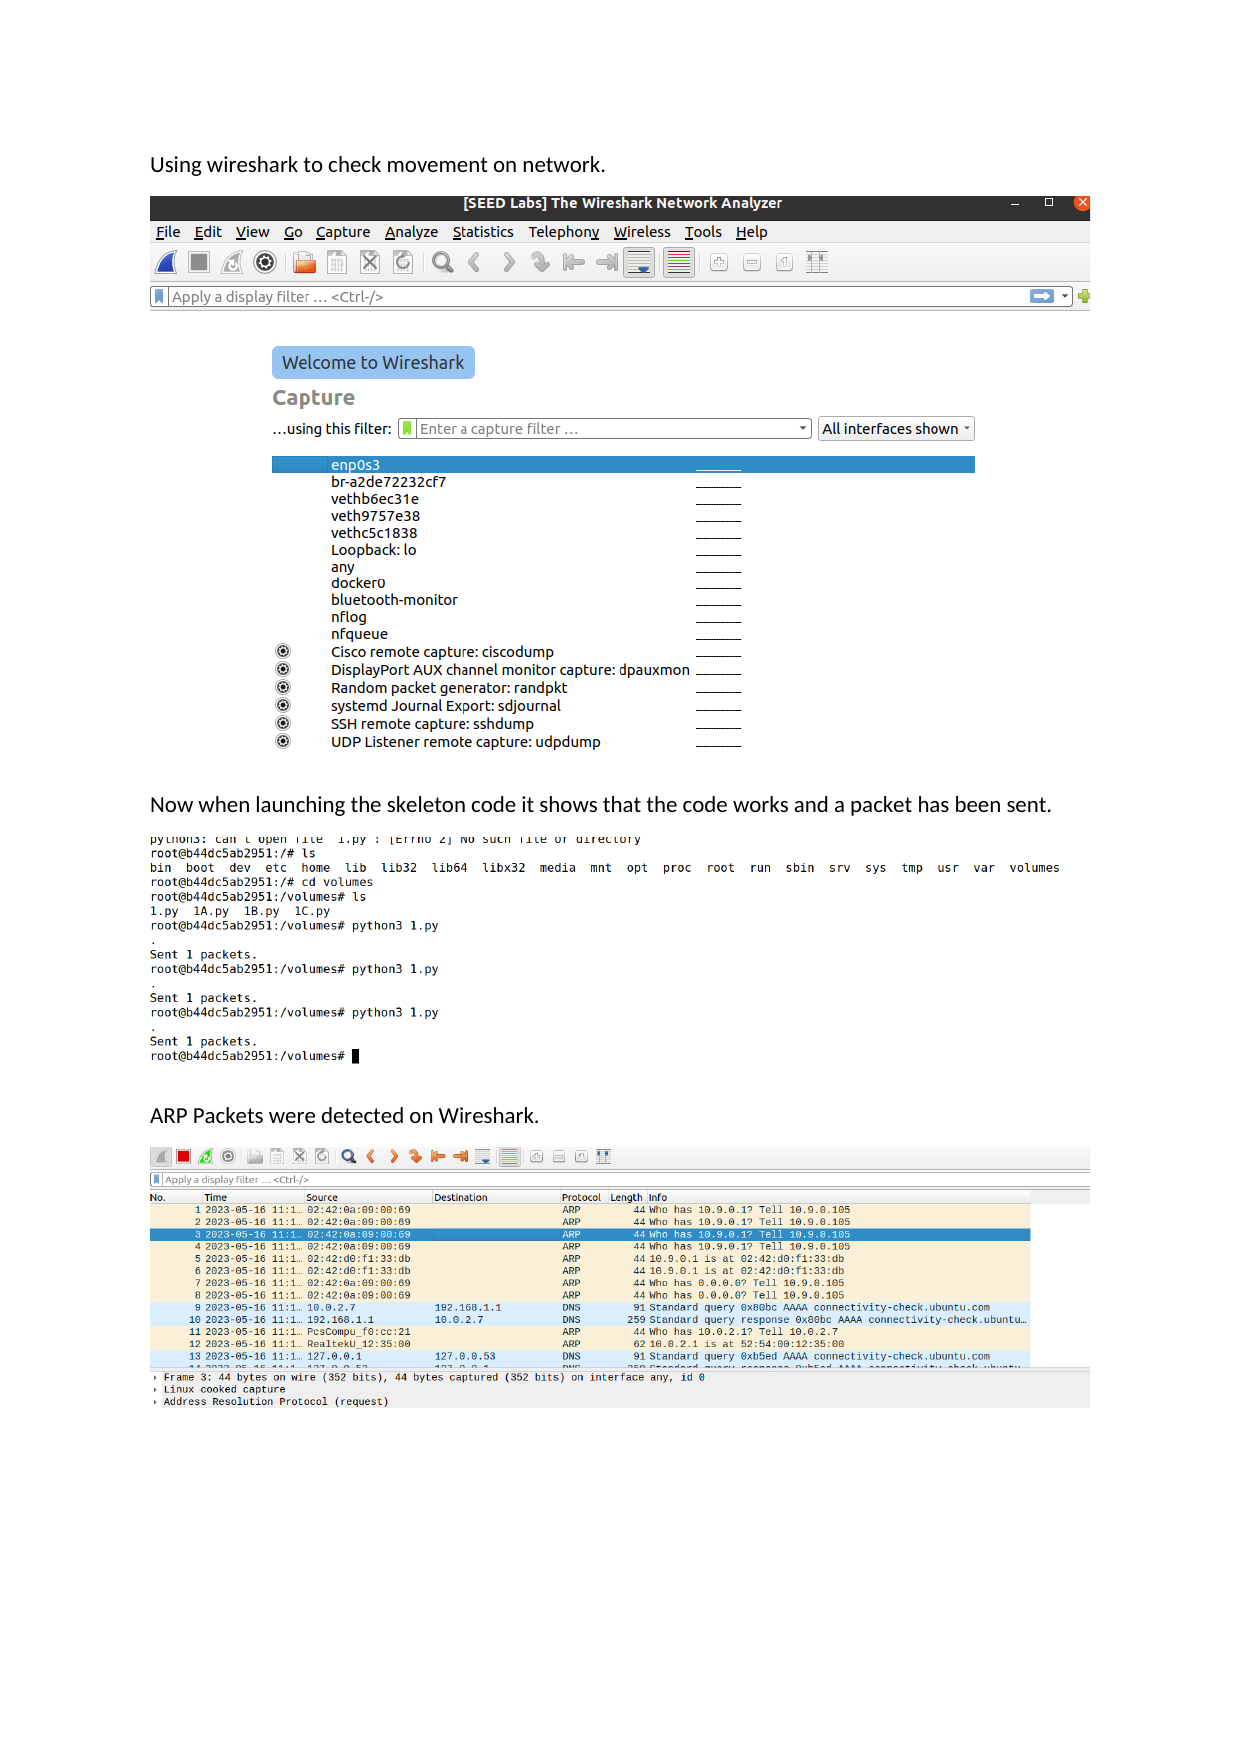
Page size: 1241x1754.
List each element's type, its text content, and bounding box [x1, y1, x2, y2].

text Now when launching the skeleton code it shows that the code works and a packet has been sent. [150, 791, 1090, 819]
picture [150, 1147, 1091, 1418]
text ARP Packets were detected on Wireshark. [150, 1101, 1090, 1129]
text Using wireshark to check movement on network. [150, 150, 1090, 178]
picture [150, 196, 1091, 772]
picture [150, 837, 1091, 1082]
